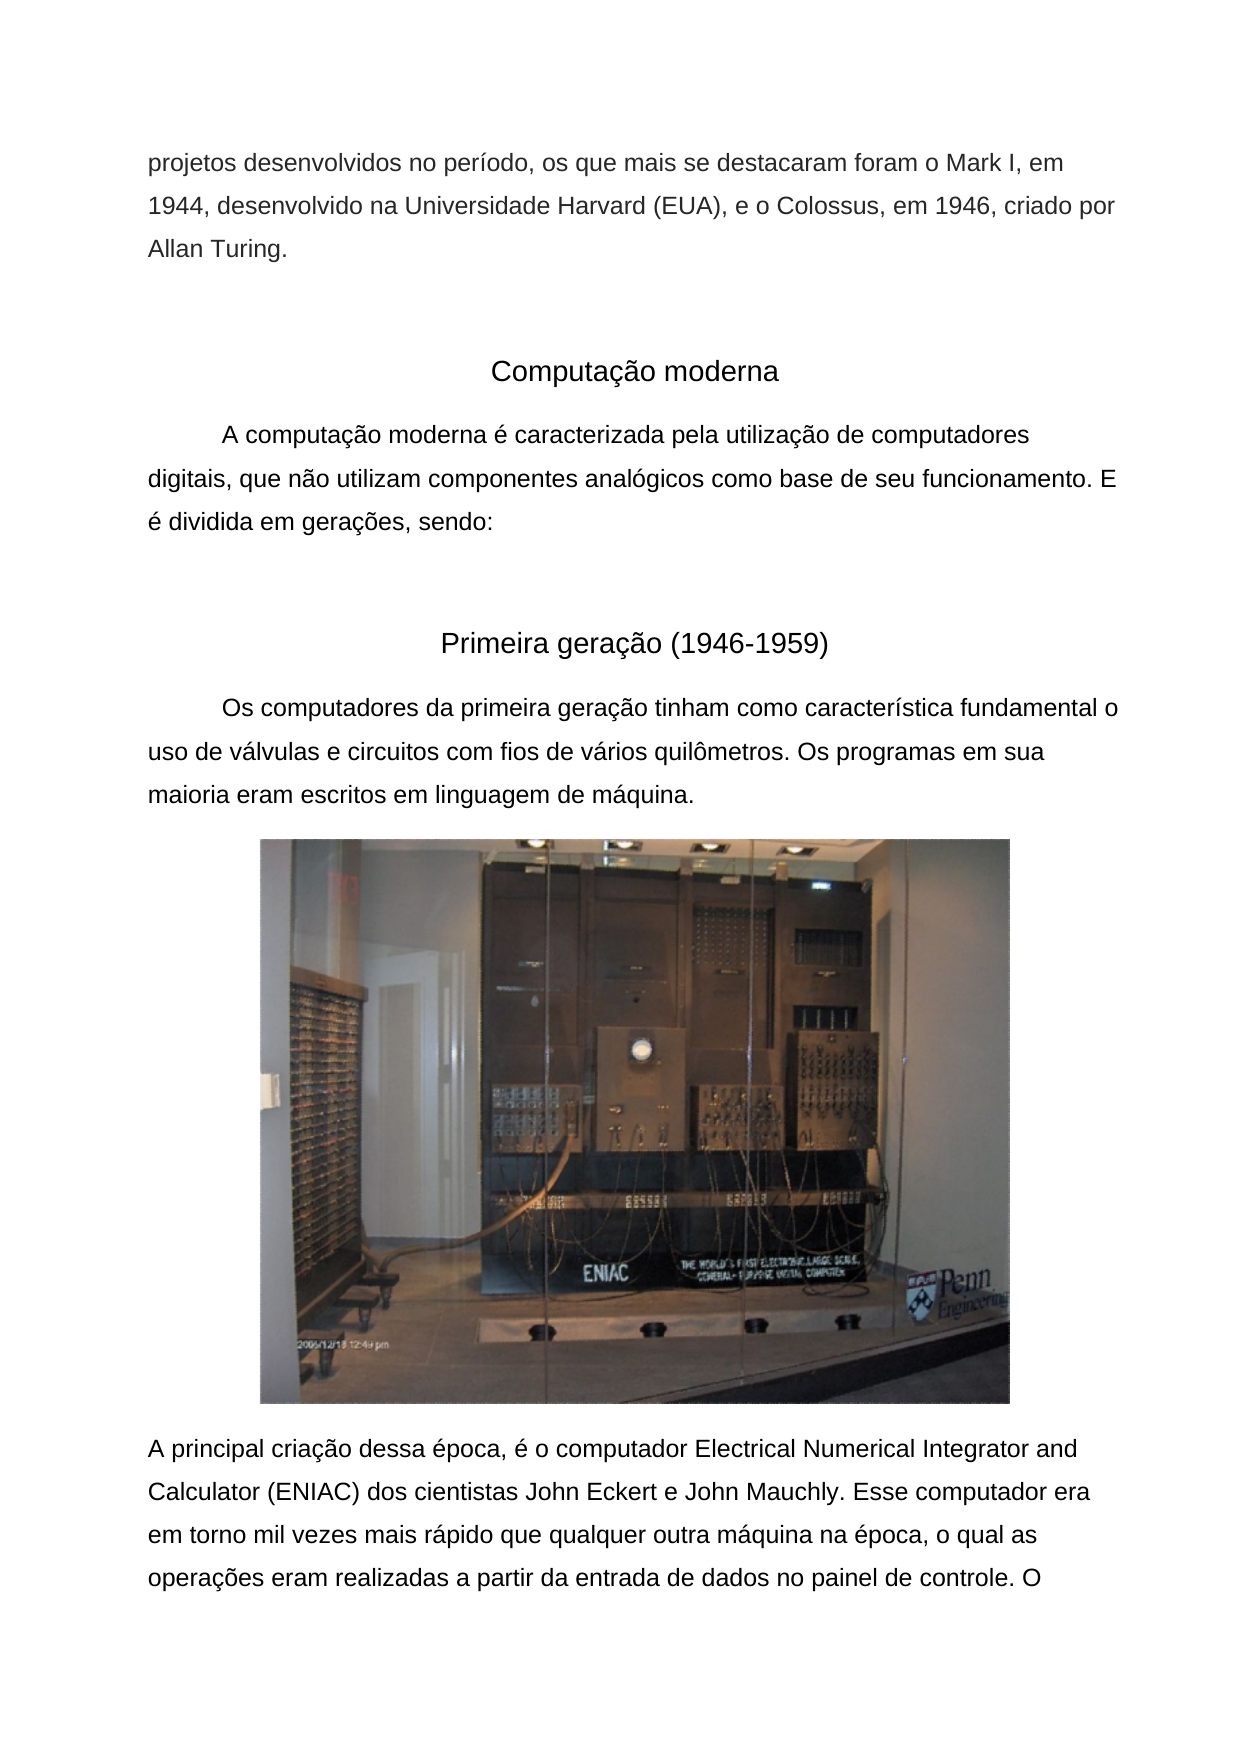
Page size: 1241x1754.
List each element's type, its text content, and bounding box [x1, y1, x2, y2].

text Primeira geração (1946-1959) [148, 626, 1122, 660]
text Computação moderna [148, 353, 1122, 387]
text Os computadores da primeira geração tinham como característica fundamental o uso de válvulas e circuitos com fios de vários quilômetros. Os programas em sua maioria eram escritos em linguagem de máquina. [148, 693, 1122, 808]
text A computação moderna é caracterizada pela utilização de computadores digitais, que não utilizam componentes analógicos como base de seu funcionamento. E é dividida em gerações, sendo: [148, 421, 1122, 536]
picture [259, 839, 1010, 1404]
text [148, 148, 1122, 263]
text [148, 1434, 1122, 1592]
